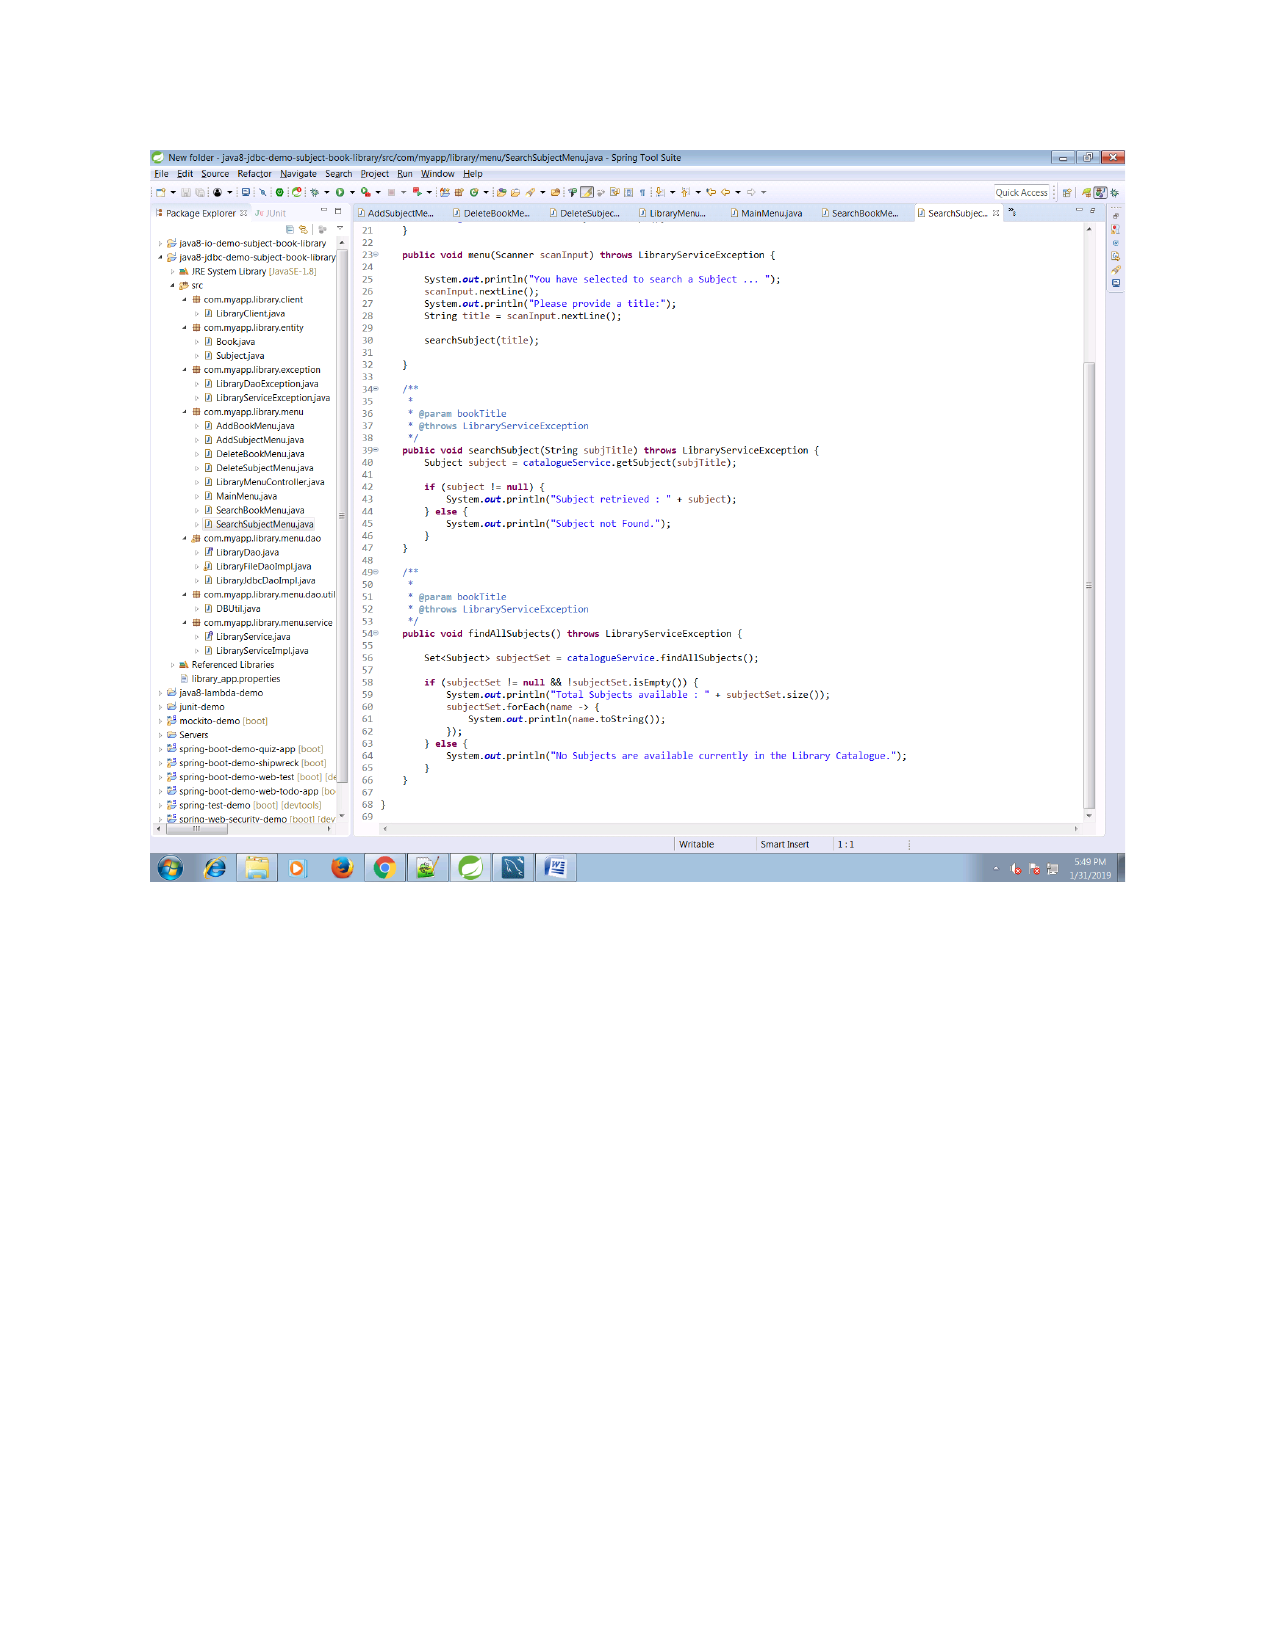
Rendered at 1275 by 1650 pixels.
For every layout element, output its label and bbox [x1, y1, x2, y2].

picture [150, 150, 1125, 882]
